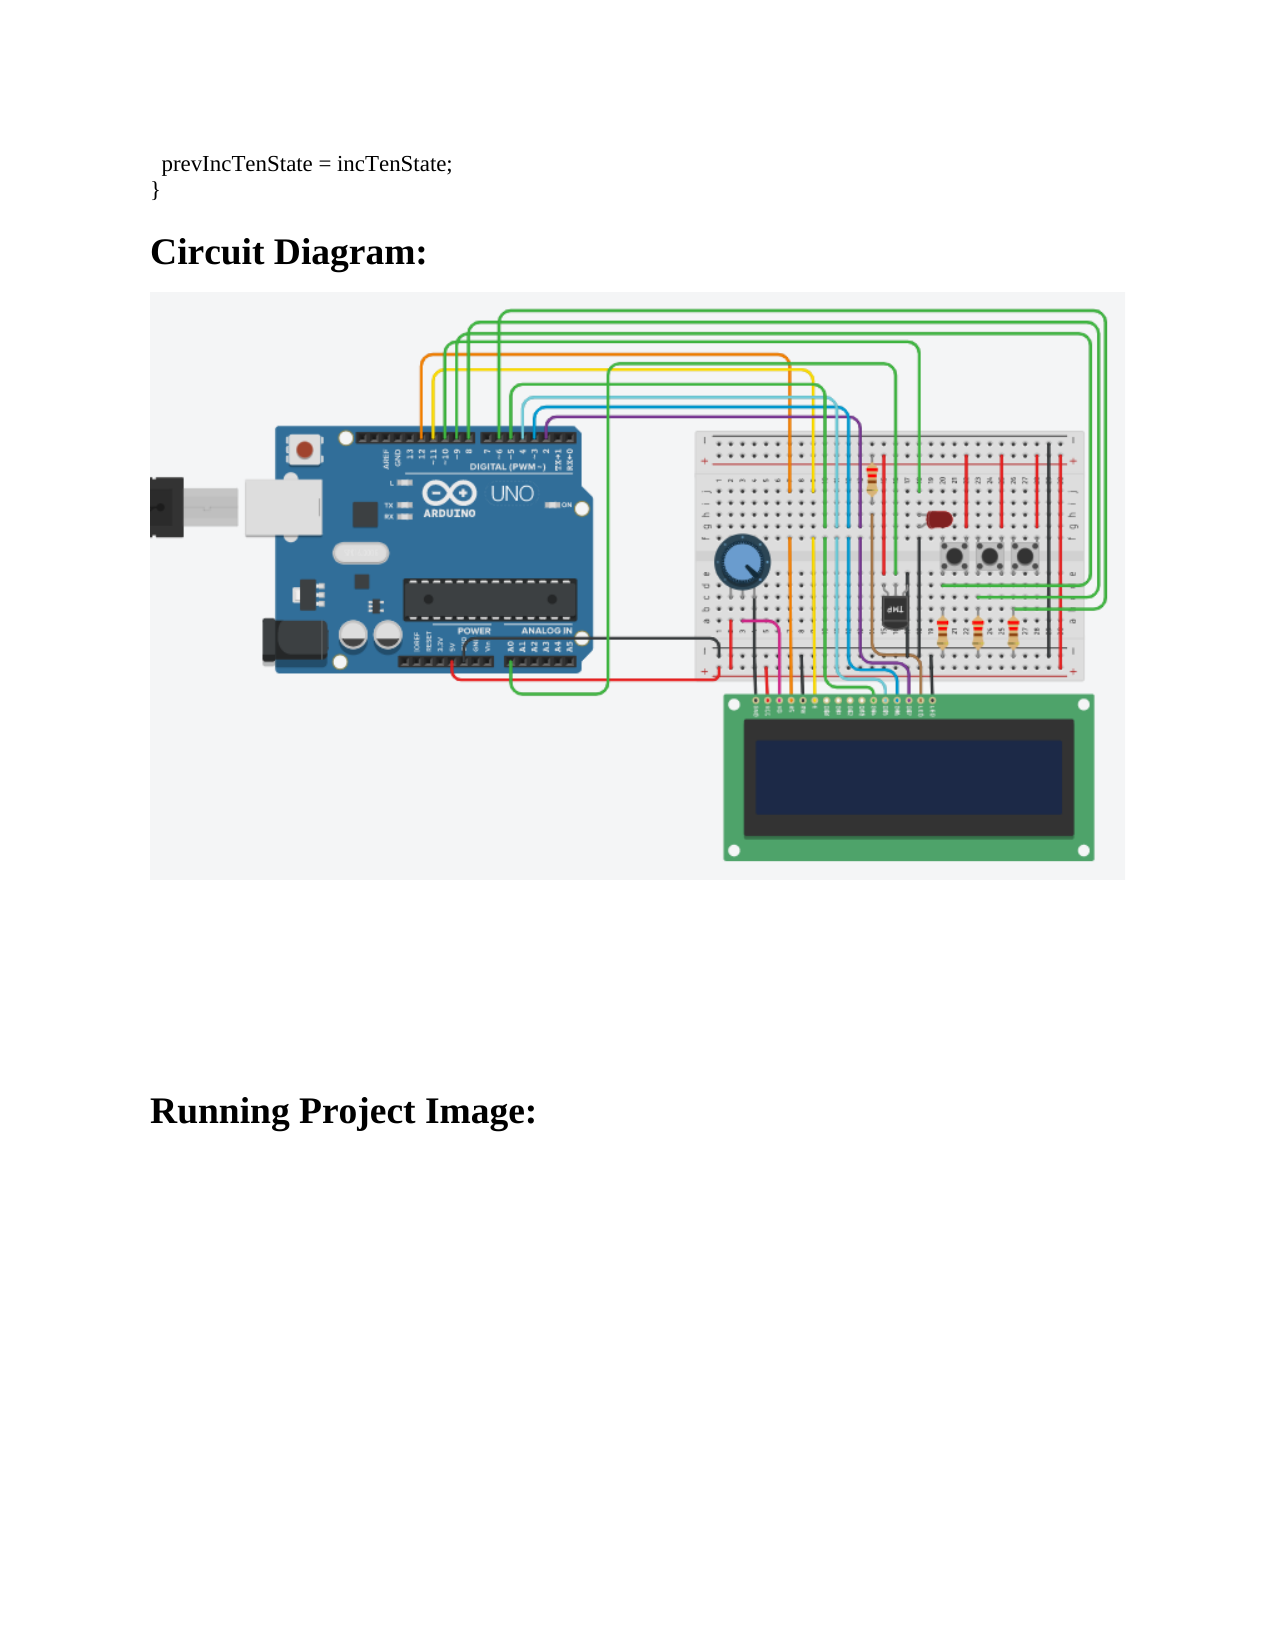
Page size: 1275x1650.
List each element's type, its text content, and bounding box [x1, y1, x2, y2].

text Circuit Diagram: [150, 229, 1125, 272]
picture [150, 292, 1125, 880]
text prevIncTenState = incTenState; [150, 150, 1125, 176]
text Running Project Image: [150, 1088, 1125, 1131]
text } [150, 176, 1125, 203]
